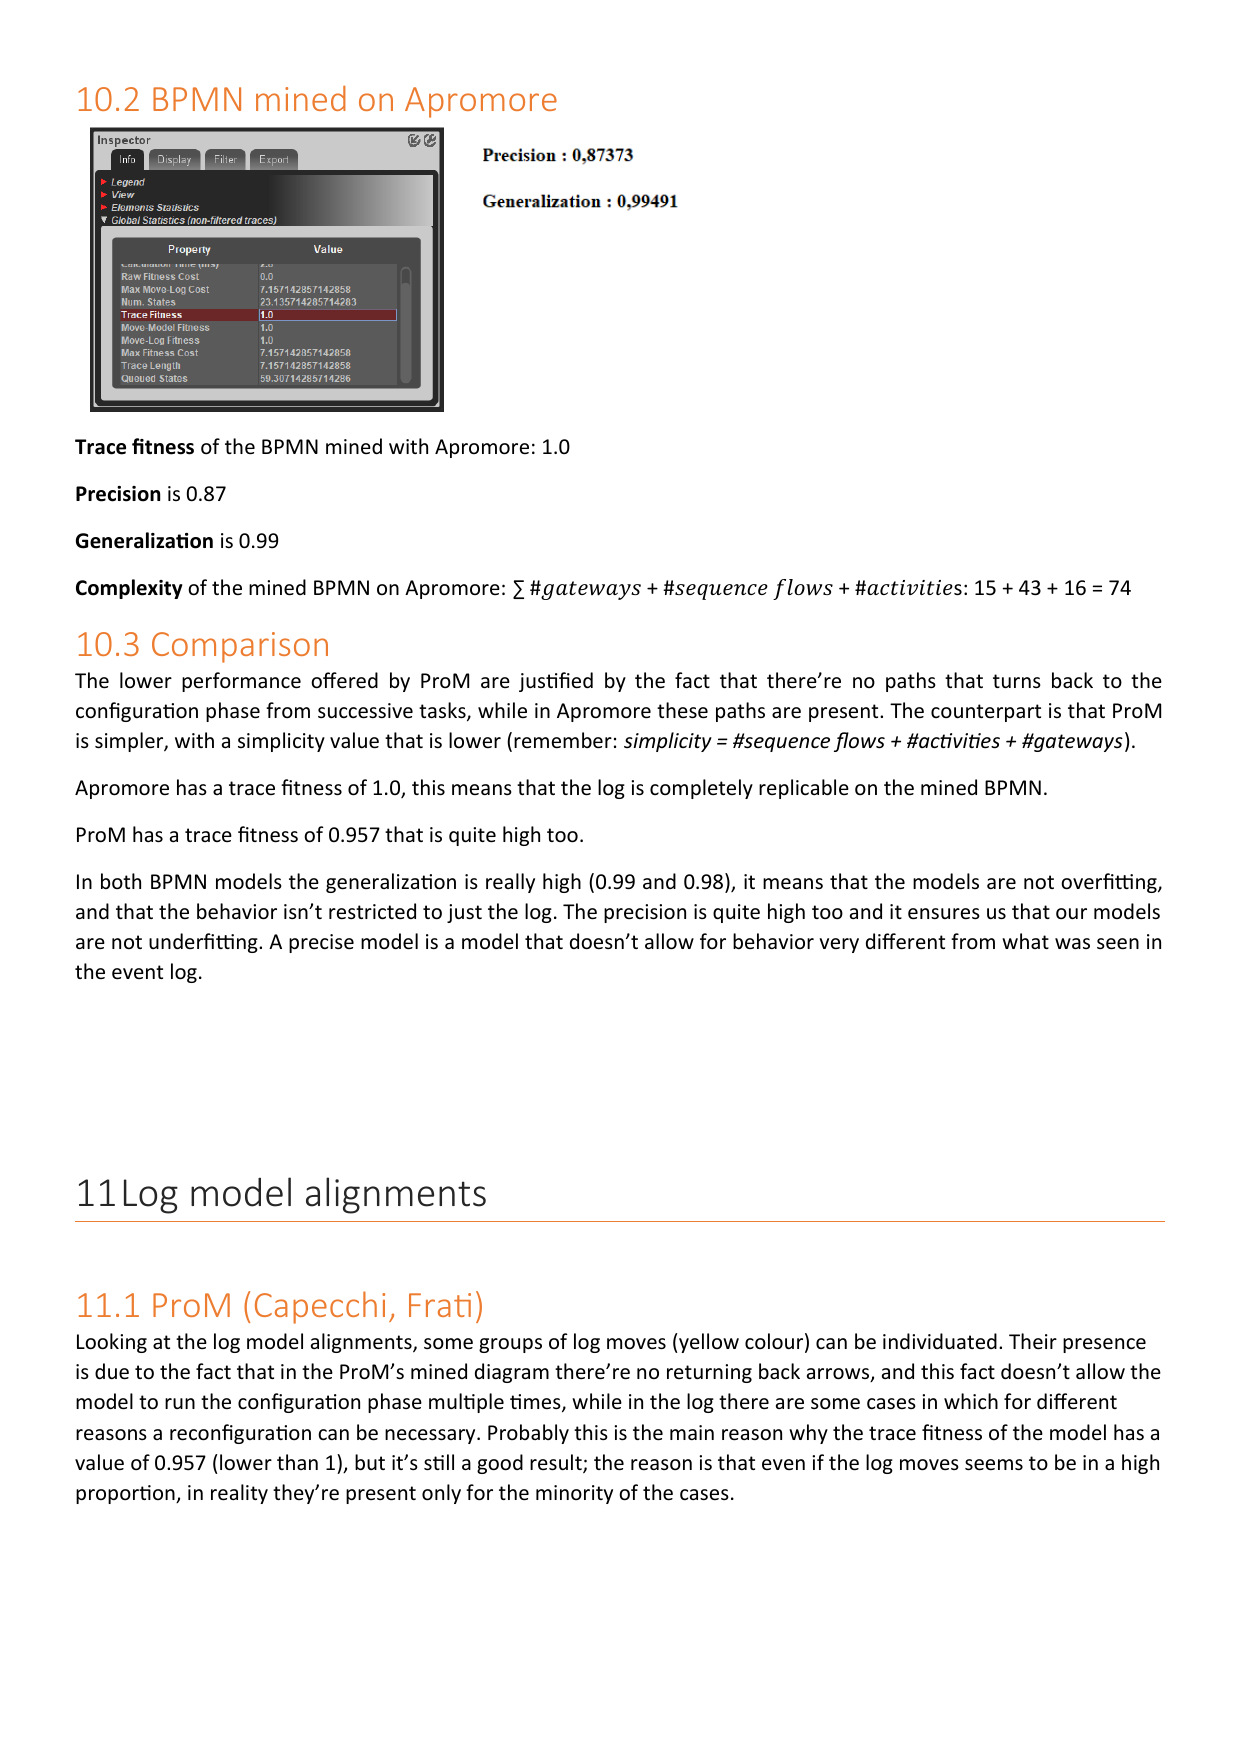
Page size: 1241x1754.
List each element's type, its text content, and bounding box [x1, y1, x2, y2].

text Precision is 0.87 [75, 479, 1165, 507]
text Trace fitness of the BPMN mined with Apromore: 1.0 [75, 432, 1165, 461]
text The lower performance offered by ProM are justified by the fact that there’re no paths that turns back to the configuration phase from successive tasks, while in Apromore these paths are present. The counterpart is that ProM is simpler, with a simplicity value that is lower (remember: simplicity = #sequence flows + #activities + #gateways). [75, 666, 1165, 754]
subtitle BPMN mined on Apromore [75, 75, 1165, 121]
text Complexity of the mined BPMN on Apromore: ∑ #𝑔𝑎𝑡𝑒𝑤𝑎𝑦𝑠 + #𝑠𝑒𝑞𝑢𝑒𝑛𝑐𝑒 𝑓𝑙𝑜𝑤𝑠 + #𝑎𝑐𝑡𝑖𝑣𝑖𝑡𝑖𝑒s: 15 + 43 + 16 = 74 [75, 573, 1165, 601]
text In both BPMN models the generalization is really high (0.99 and 0.98), it means that the models are not overfitting, and that the behavior isn’t restricted to just the log. The precision is quite high too and it ensures us that our models are not underfitting. A precise model is a model that doesn’t allow for behavior very different from what was seen in the event log. [75, 867, 1165, 986]
subtitle Comparison [75, 620, 1165, 666]
picture [75, 120, 455, 414]
subtitle ProM (Capecchi, Frati) [75, 1281, 1165, 1327]
text Apromore has a trace fitness of 1.0, this means that the log is completely replicable on the mined BPMN. [75, 773, 1165, 801]
picture [483, 135, 690, 223]
text Generalization is 0.99 [75, 526, 1165, 554]
text ProM has a trace fitness of 0.957 that is quite high too. [75, 820, 1165, 848]
subtitle Log model alignments [75, 1166, 1165, 1221]
text Looking at the log model alignments, some groups of log moves (yellow colour) can be individuated. Their presence is due to the fact that in the ProM’s mined diagram there’re no returning back arrows, and this fact doesn’t allow the model to run the configuration phase multiple times, while in the log there are some cases in which for different reasons a reconfiguration can be necessary. Probably this is the main reason why the trace fitness of the model has a value of 0.957 (lower than 1), but it’s still a good result; the reason is that even if the log moves seems to be in a high proportion, in reality they’re present only for the minority of the cases. [75, 1327, 1165, 1506]
